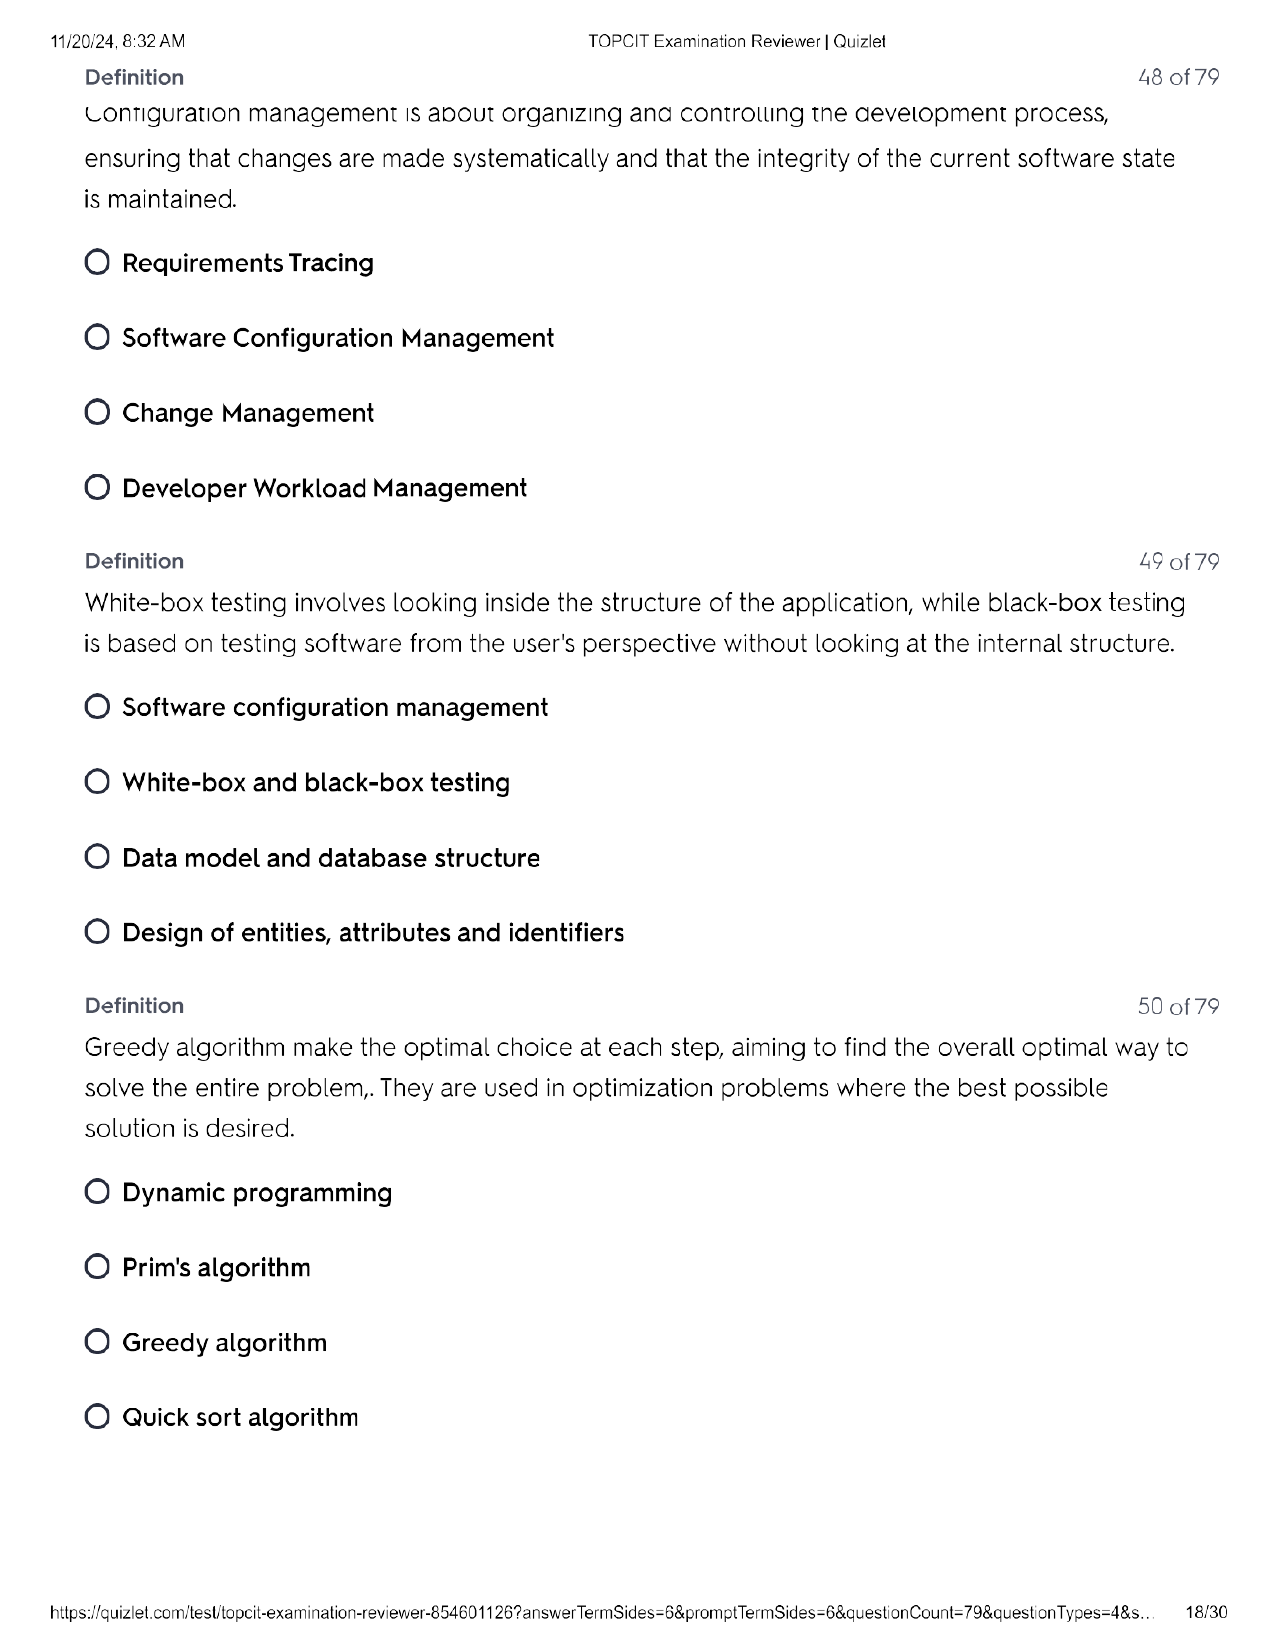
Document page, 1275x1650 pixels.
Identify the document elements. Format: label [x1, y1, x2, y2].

picture [84, 398, 110, 425]
picture [85, 1078, 368, 1101]
picture [588, 34, 821, 47]
picture [1195, 553, 1219, 570]
picture [151, 592, 1048, 617]
picture [84, 693, 110, 719]
picture [159, 34, 184, 47]
picture [85, 1037, 1188, 1061]
picture [1195, 1605, 1227, 1618]
picture [122, 327, 554, 352]
picture [124, 848, 540, 867]
picture [59, 34, 117, 50]
picture [1138, 997, 1162, 1014]
picture [1170, 998, 1190, 1015]
picture [84, 1403, 110, 1429]
picture [380, 1078, 1108, 1101]
picture [84, 768, 110, 794]
picture [122, 697, 548, 721]
picture [84, 1253, 110, 1279]
picture [374, 478, 527, 502]
picture [84, 918, 110, 944]
picture [84, 1328, 110, 1354]
picture [85, 189, 231, 208]
picture [84, 323, 110, 350]
picture [1195, 68, 1219, 85]
picture [51, 1605, 1154, 1622]
picture [123, 1333, 326, 1357]
picture [123, 1408, 358, 1431]
picture [123, 34, 155, 47]
picture [124, 1182, 391, 1207]
picture [1170, 68, 1190, 85]
picture [84, 248, 110, 275]
picture [122, 772, 509, 797]
picture [85, 148, 1175, 172]
picture [1109, 592, 1155, 611]
picture [1170, 553, 1190, 570]
picture [85, 633, 1169, 657]
picture [1195, 998, 1219, 1014]
picture [84, 843, 110, 869]
picture [124, 1257, 310, 1282]
picture [834, 34, 886, 48]
picture [84, 1178, 110, 1204]
picture [1157, 597, 1184, 617]
picture [85, 1118, 288, 1137]
picture [85, 592, 121, 612]
picture [124, 253, 283, 276]
picture [124, 922, 624, 947]
picture [85, 107, 1108, 127]
picture [124, 478, 366, 502]
picture [84, 474, 110, 500]
picture [123, 402, 374, 427]
picture [1138, 68, 1162, 85]
picture [1139, 552, 1163, 569]
